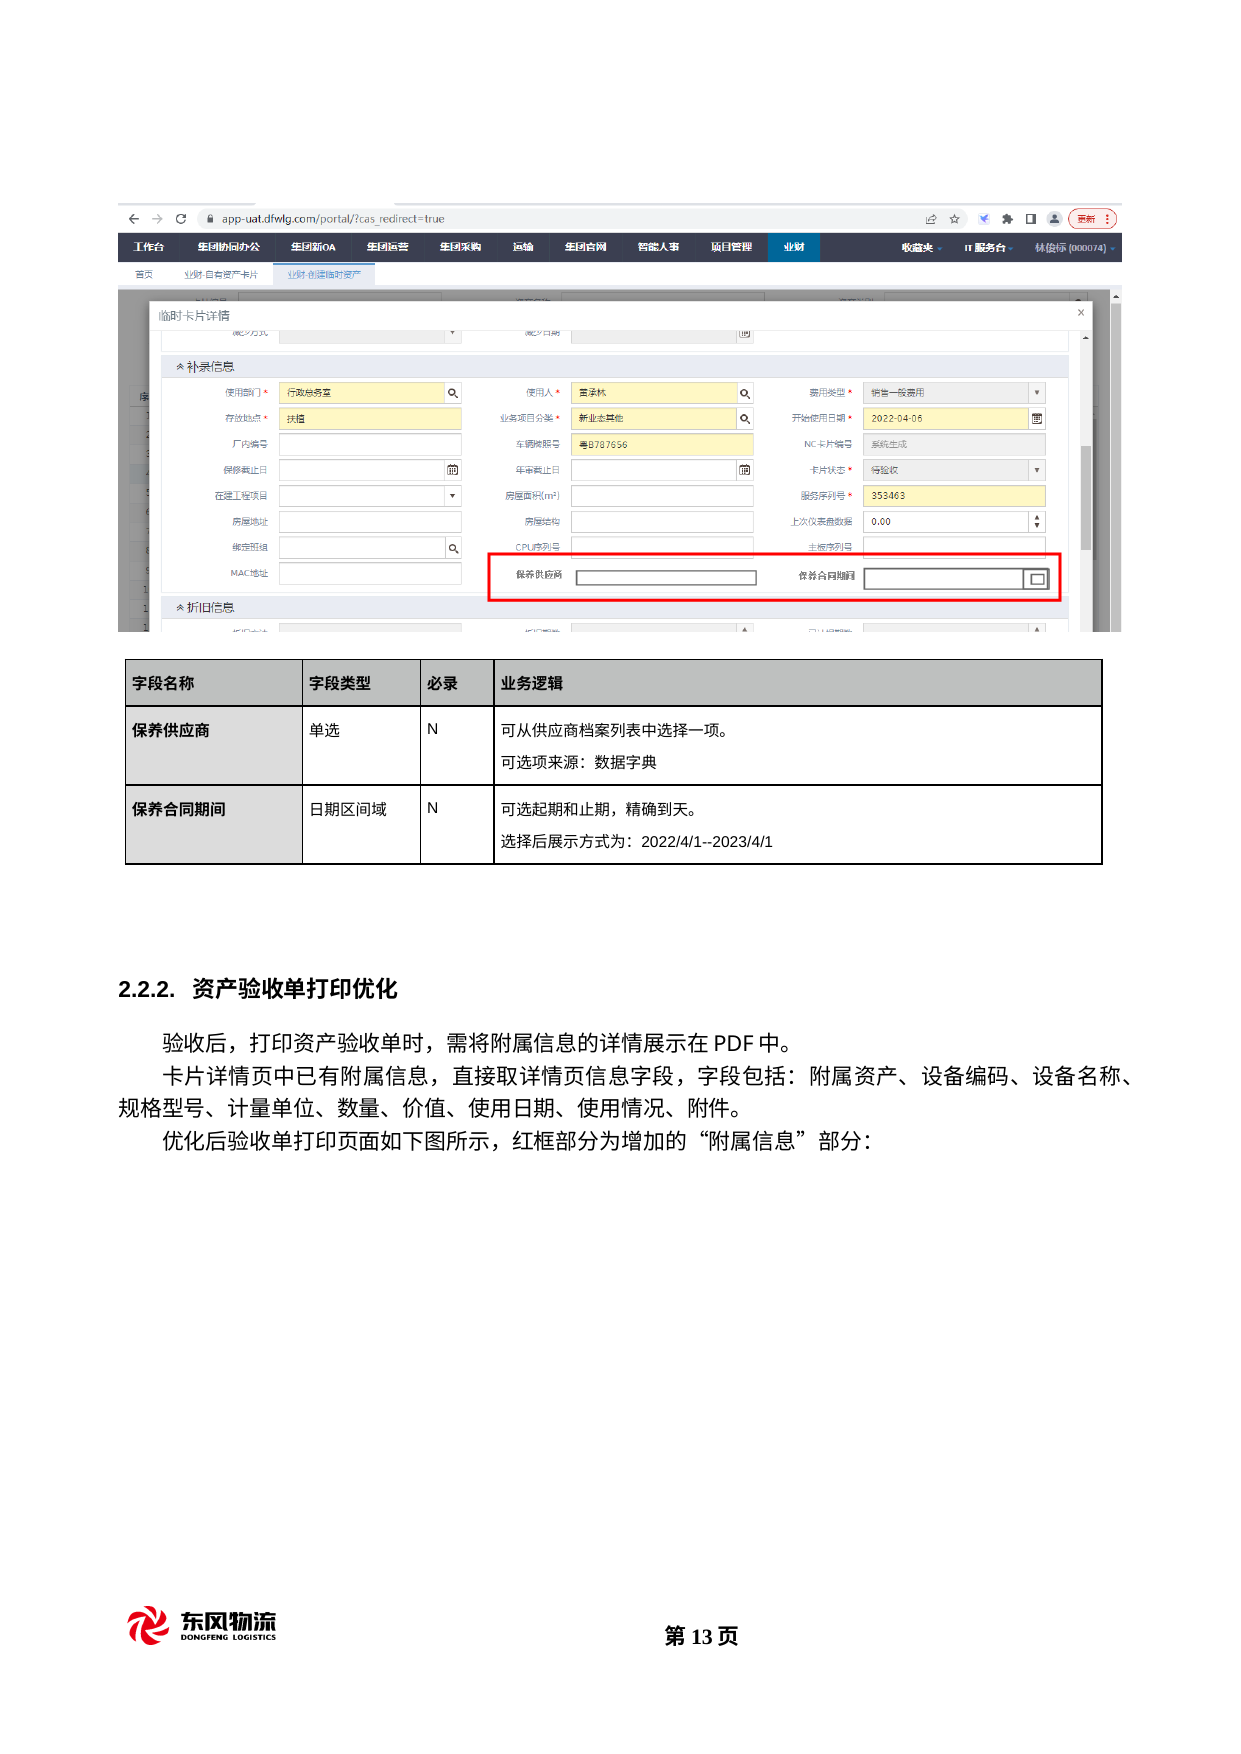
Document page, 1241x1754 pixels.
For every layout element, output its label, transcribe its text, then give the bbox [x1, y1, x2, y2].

subtitle 资产验收单打印优化 [118, 955, 1122, 1020]
text 验收后，打印资产验收单时，需将附属信息的详情展示在PDF中。 [118, 1026, 1122, 1058]
table_header 必录 [421, 660, 493, 705]
picture [127, 1606, 276, 1645]
table_cell 日期区间域 [303, 786, 420, 863]
text 优化后验收单打印页面如下图所示，红框部分为增加的“附属信息”部分： [118, 1123, 1122, 1156]
table_cell N [421, 707, 493, 784]
table_cell 保养供应商 [126, 707, 302, 784]
table_cell N [421, 786, 493, 863]
table_cell 单选 [303, 707, 420, 784]
table_header 字段名称 [126, 660, 302, 705]
picture [118, 203, 1122, 632]
table_cell 可选起期和止期，精确到天。 选择后展示方式为：2022/4/1--2023/4/1 [495, 786, 1101, 863]
text 卡片详情页中已有附属信息，直接取详情页信息字段，字段包括：附属资产、设备编码、设备名称、规格型号、计量单位、数量、价值、使用日期、使用情况、附件。 [118, 1058, 1122, 1123]
table_header 业务逻辑 [495, 660, 1101, 705]
table_cell 保养合同期间 [126, 786, 302, 863]
table_cell 可从供应商档案列表中选择一项。 可选项来源：数据字典 [495, 707, 1101, 784]
table_header 字段类型 [303, 660, 420, 705]
